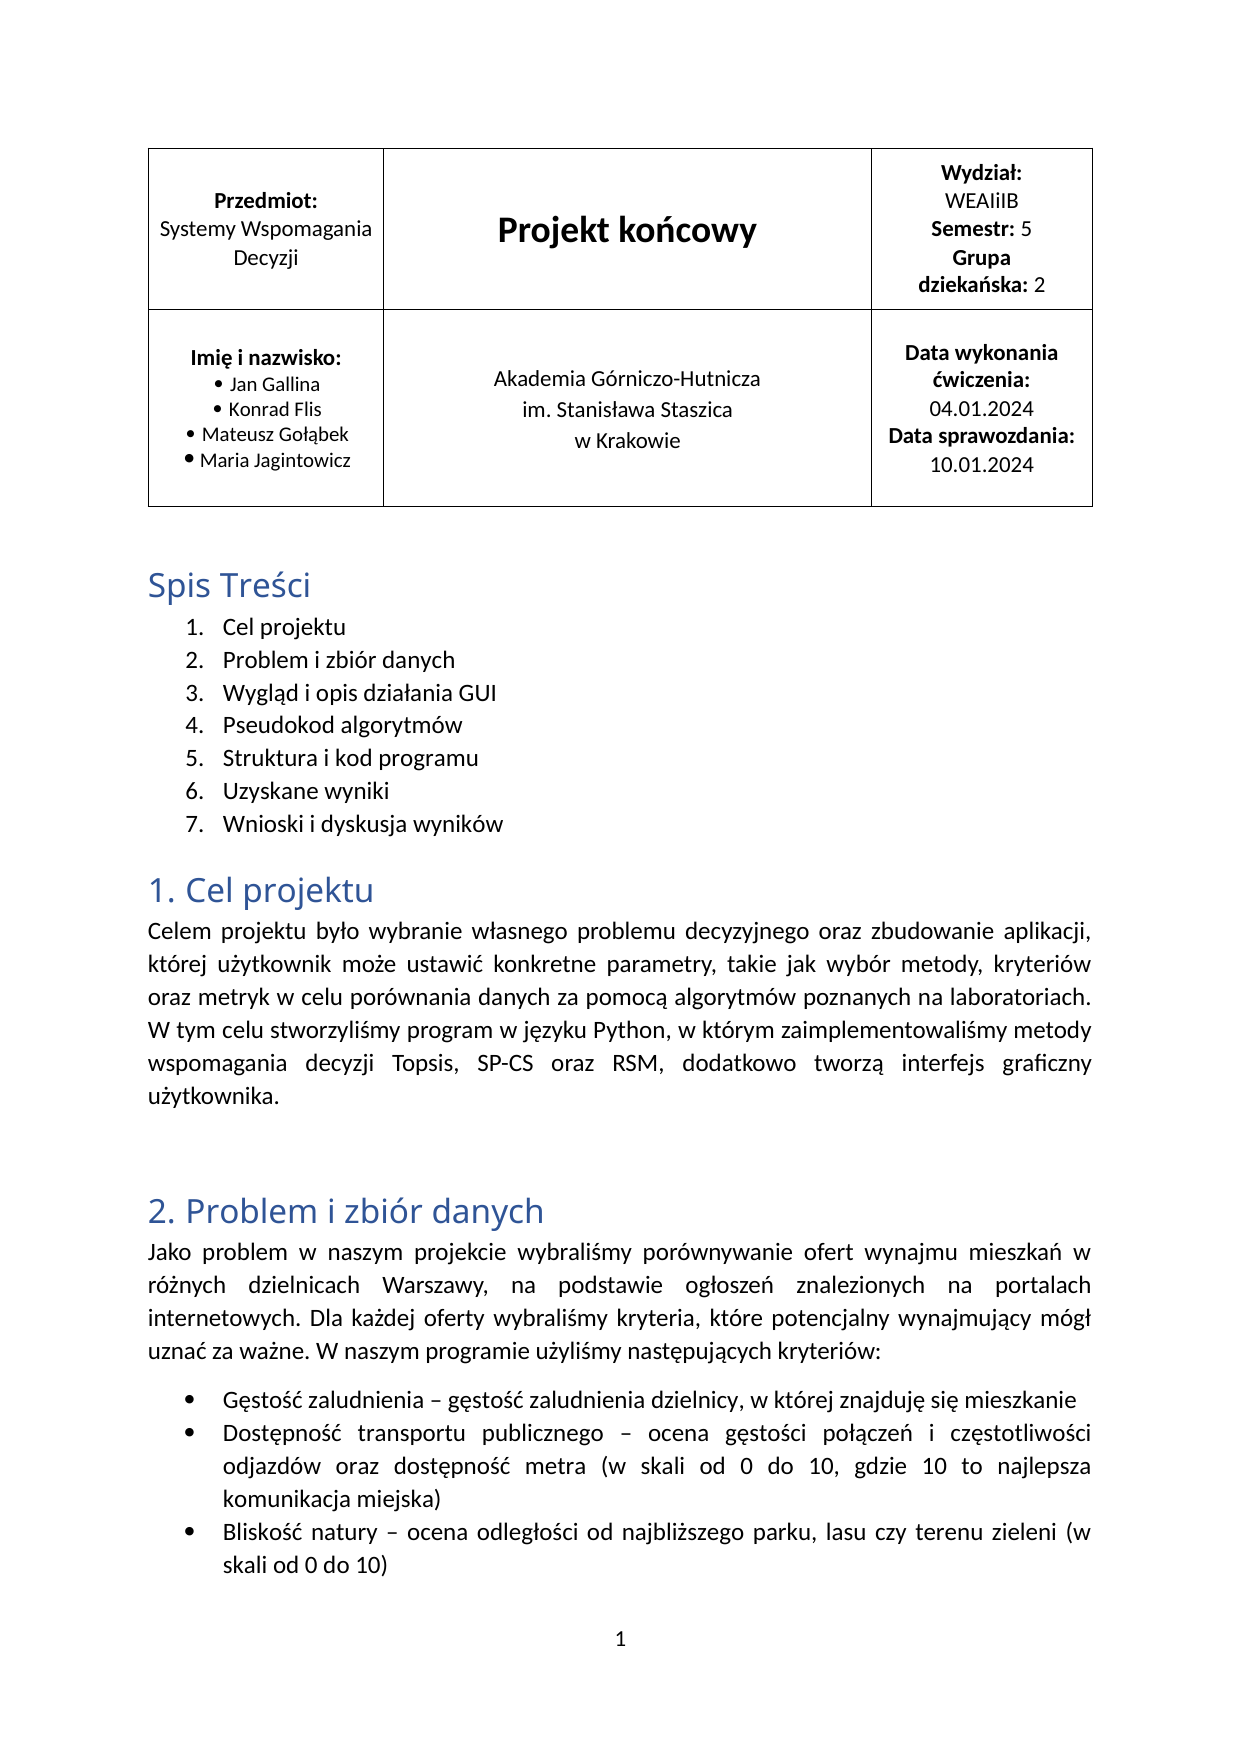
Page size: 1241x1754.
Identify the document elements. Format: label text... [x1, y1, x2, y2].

list Gęstość zaludnienia – gęstość zaludnienia dzielnicy, w której znajduję się mieszkanie [185, 1385, 1093, 1415]
table_cell Akademia Górniczo-Hutnicza im. Stanisława Staszica w Krakowie [384, 310, 871, 506]
list Struktura i kod programu [185, 743, 1093, 773]
list Wnioski i dyskusja wyników [185, 808, 1093, 839]
table_header Wydział: WEAIiIB Semestr: 5 Grupa dziekańska: 2 [872, 149, 1092, 308]
subtitle Spis Treści [148, 562, 1093, 607]
table_cell Imię i nazwisko: Jan Gallina Konrad Flis Mateusz Gołąbek Maria Jagintowicz [149, 310, 383, 506]
table_header Przedmiot: Systemy Wspomagania Decyzji [149, 149, 383, 308]
table_header Projekt końcowy [384, 149, 871, 308]
table_cell Data wykonania ćwiczenia: 04.01.2024 Data sprawozdania: 10.01.2024 [872, 310, 1092, 506]
text Celem projektu było wybranie własnego problemu decyzyjnego oraz zbudowanie aplikacji, której użytkownik może ustawić konkretne parametry, takie jak wybór metody, kryteriów oraz metryk w celu porównania danych za pomocą algorytmów poznanych na laboratoriach. W tym celu stworzyliśmy program w języku Python, w którym zaimplementowaliśmy metody wspomagania decyzji Topsis, SP-CS oraz RSM, dodatkowo tworzą interfejs graficzny użytkownika. [148, 915, 1093, 1110]
text Jako problem w naszym projekcie wybraliśmy porównywanie ofert wynajmu mieszkań w różnych dzielnicach Warszawy, na podstawie ogłoszeń znalezionych na portalach internetowych. Dla każdej oferty wybraliśmy kryteria, które potencjalny wynajmujący mógł uznać za ważne. W naszym programie użyliśmy następujących kryteriów: [148, 1236, 1093, 1366]
list Wygląd i opis działania GUI [185, 677, 1093, 707]
list Dostępność transportu publicznego – ocena gęstości połączeń i częstotliwości odjazdów oraz dostępność metra (w skali od 0 do 10, gdzie 10 to najlepsza komunikacja miejska) [185, 1418, 1093, 1514]
list Problem i zbiór danych [185, 644, 1093, 674]
list Pseudokod algorytmów [185, 710, 1093, 740]
list Uzyskane wyniki [185, 776, 1093, 806]
list Cel projektu [185, 611, 1093, 641]
subtitle Problem i zbiór danych [148, 1187, 1093, 1233]
subtitle Cel projektu [148, 866, 1093, 912]
list Bliskość natury – ocena odległości od najbliższego parku, lasu czy terenu zieleni (w skali od 0 do 10) [185, 1516, 1093, 1580]
